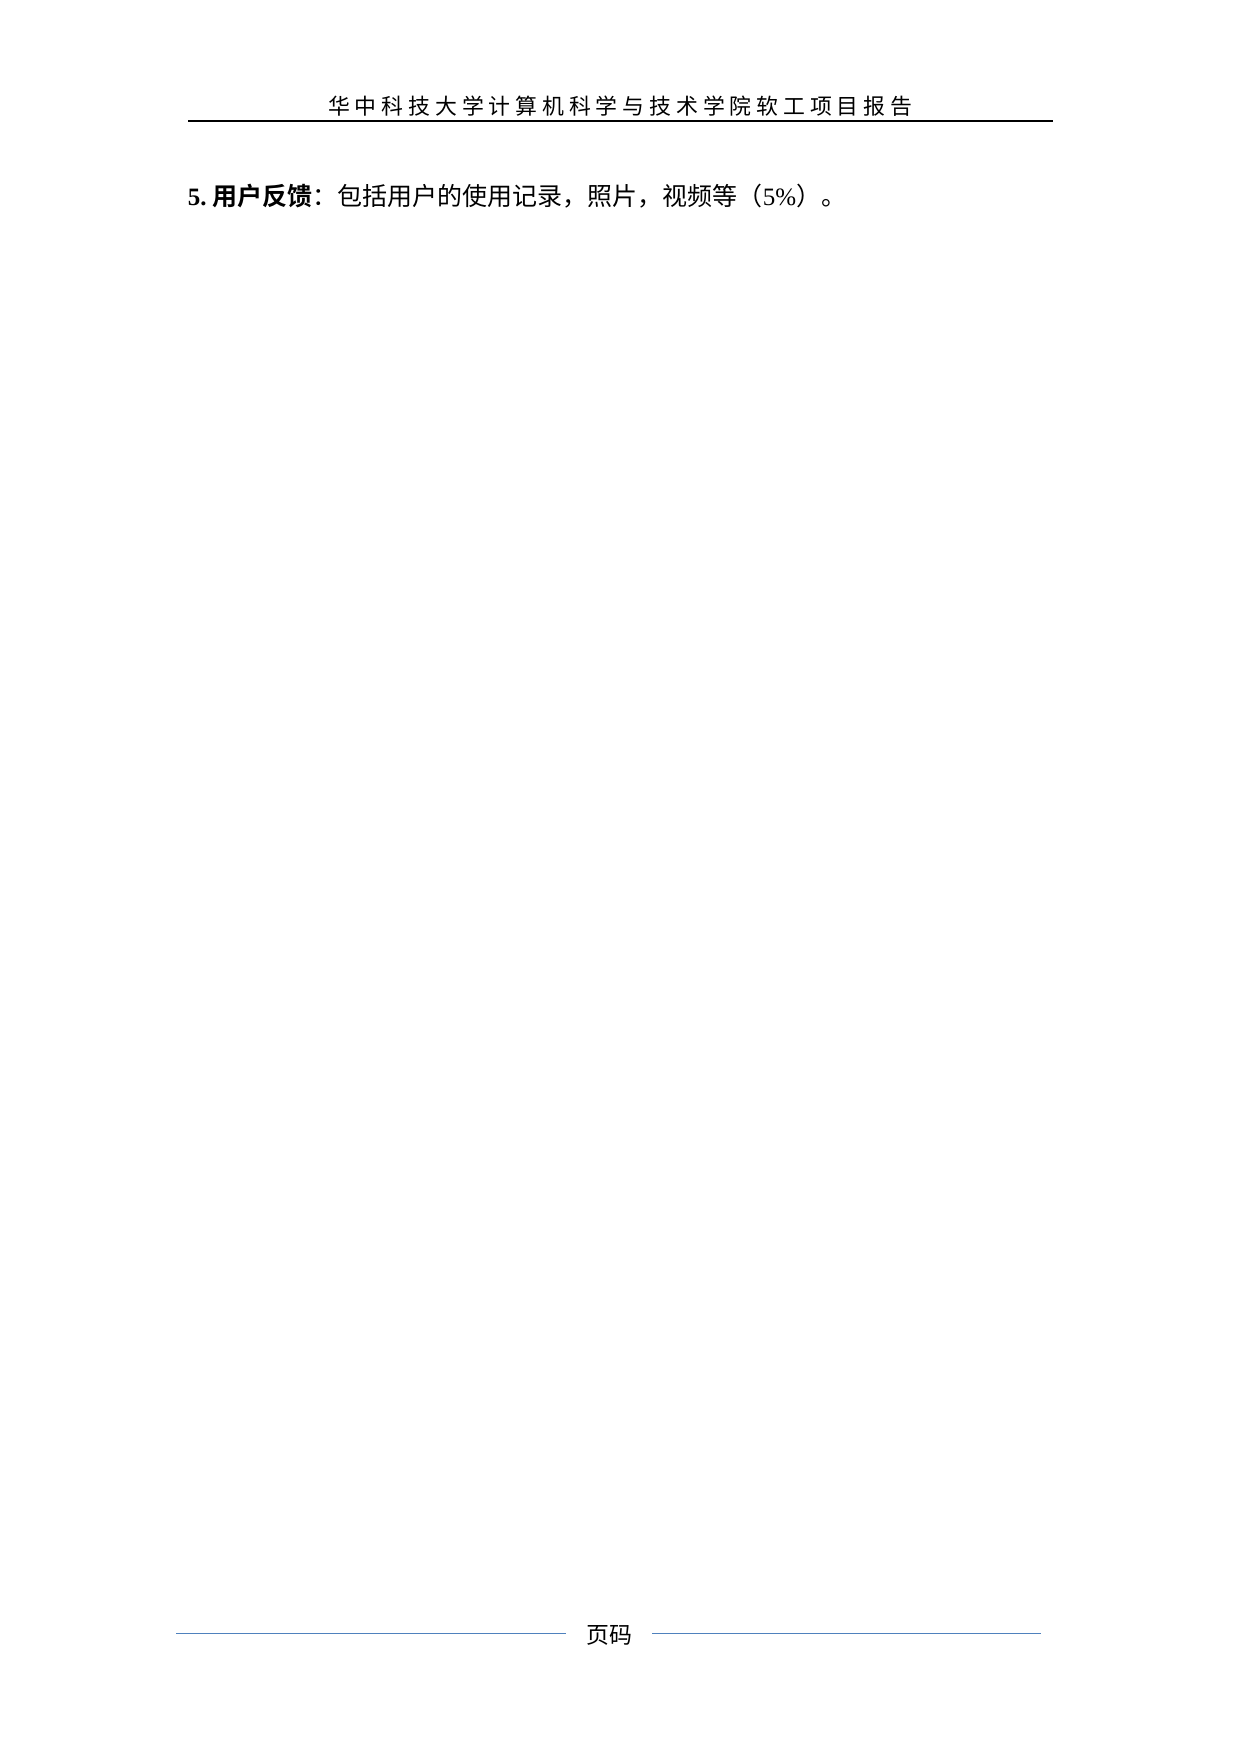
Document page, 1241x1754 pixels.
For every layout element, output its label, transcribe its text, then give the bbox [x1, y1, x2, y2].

text 5. 用户反馈：包括用户的使用记录，照片，视频等（5%）。 [188, 162, 1053, 227]
